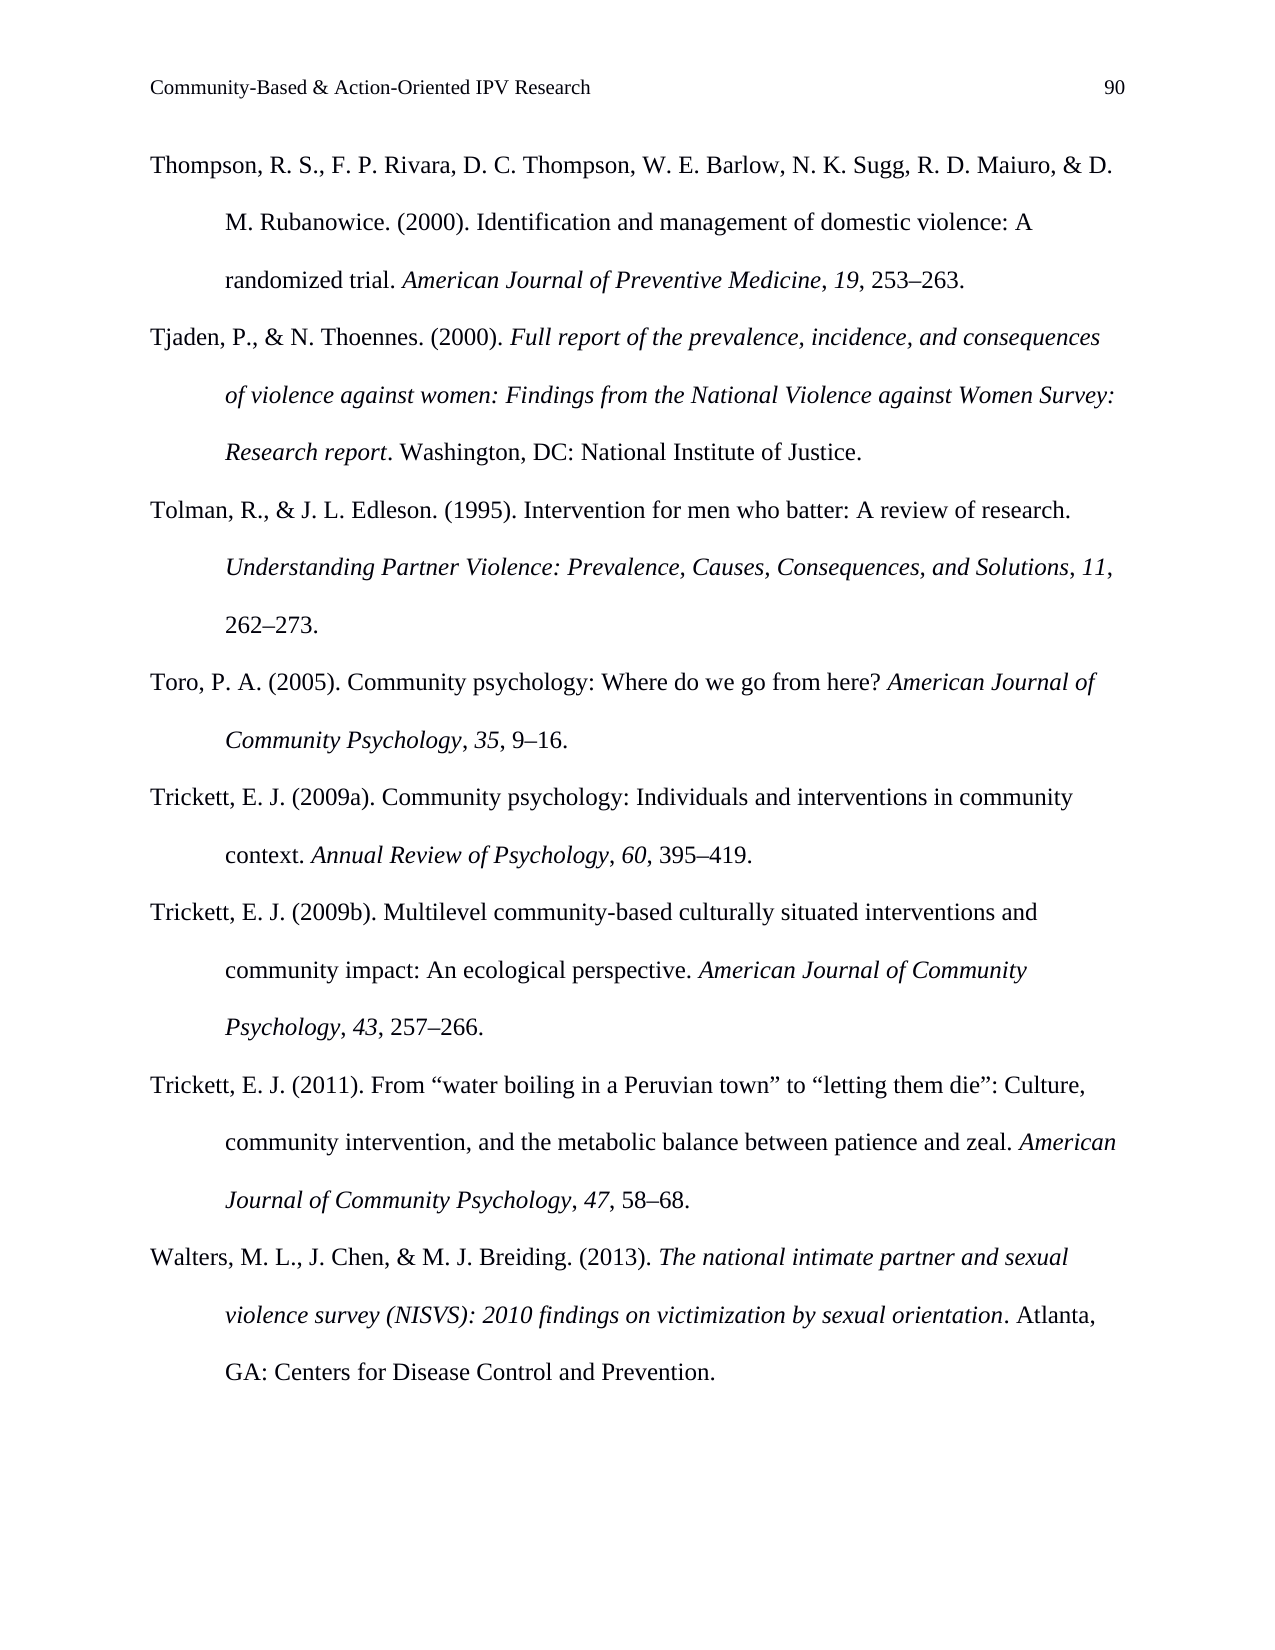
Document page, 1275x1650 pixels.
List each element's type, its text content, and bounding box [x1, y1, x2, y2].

text Trickett, E. J. (2009b). Multilevel community-based culturally situated interventions and community impact: An ecological perspective. American Journal of Community Psychology, 43, 257–266. [150, 897, 1125, 1041]
text Tolman, R., & J. L. Edleson. (1995). Intervention for men who batter: A review of research. Understanding Partner Violence: Prevalence, Causes, Consequences, and Solutions, 11, 262–273. [150, 495, 1125, 639]
text Trickett, E. J. (2011). From “water boiling in a Peruvian town” to “letting them die”: Culture, community intervention, and the metabolic balance between patience and zeal. American Journal of Community Psychology, 47, 58–68. [150, 1070, 1125, 1214]
text Thompson, R. S., F. P. Rivara, D. C. Thompson, W. E. Barlow, N. K. Sugg, R. D. Maiuro, & D. M. Rubanowice. (2000). Identification and management of domestic violence: A randomized trial. American Journal of Preventive Medicine, 19, 253–263. [150, 150, 1125, 294]
text Walters, M. L., J. Chen, & M. J. Breiding. (2013). The national intimate partner and sexual violence survey (NISVS): 2010 findings on victimization by sexual orientation. Atlanta, GA: Centers for Disease Control and Prevention. [150, 1242, 1125, 1386]
text Tjaden, P., & N. Thoennes. (2000). Full report of the prevalence, incidence, and consequences of violence against women: Findings from the National Violence against Women Survey: Research report. Washington, DC: National Institute of Justice. [150, 322, 1125, 466]
text Toro, P. A. (2005). Community psychology: Where do we go from here? American Journal of Community Psychology, 35, 9–16. [150, 667, 1125, 754]
text Trickett, E. J. (2009a). Community psychology: Individuals and interventions in community context. Annual Review of Psychology, 60, 395–419. [150, 782, 1125, 869]
